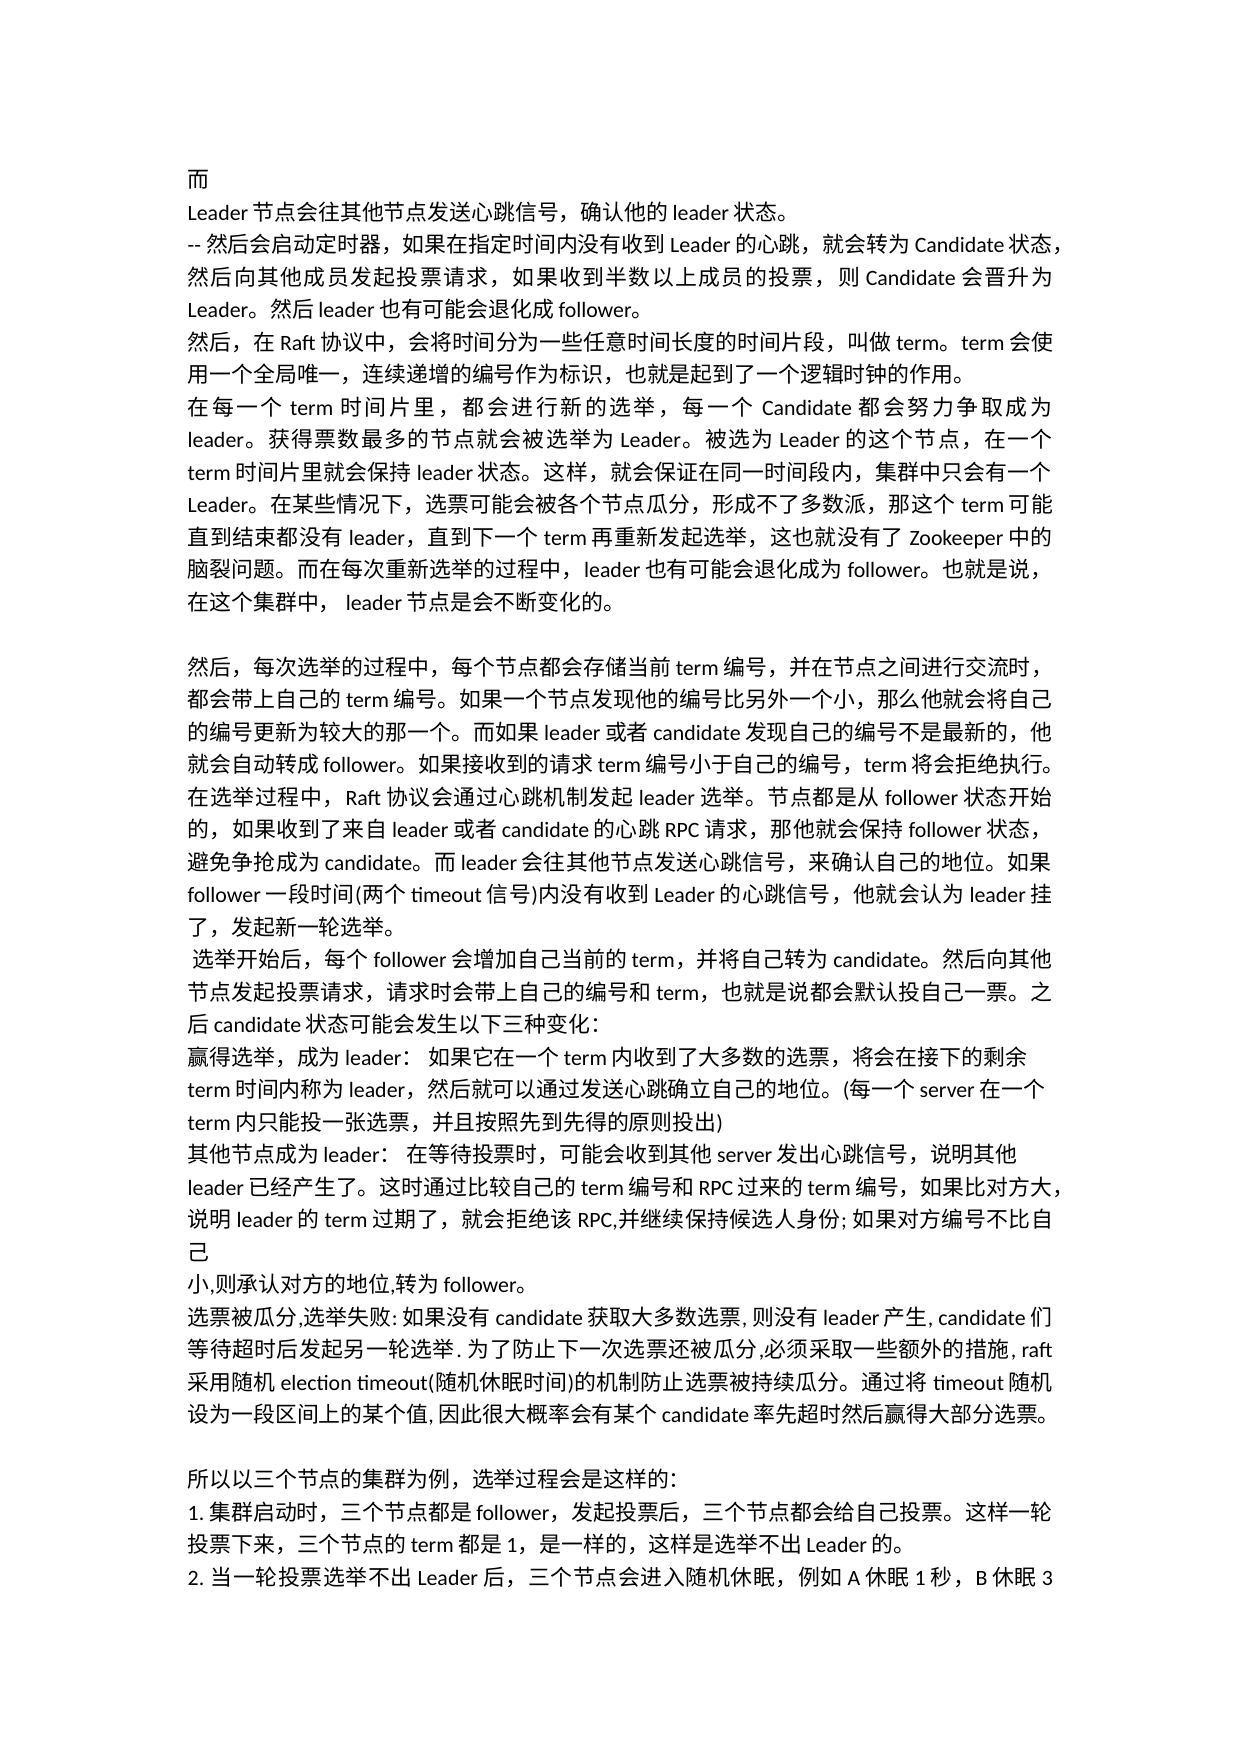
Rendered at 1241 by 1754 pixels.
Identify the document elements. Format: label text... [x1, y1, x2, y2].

text 选票被瓜分,选举失败: 如果没有candidate获取大多数选票, 则没有leader产生, candidate们等待超时后发起另一轮选举. 为了防止下一次选票还被瓜分,必须采取一些额外的措施, raft采用随机election timeout(随机休眠时间)的机制防止选票被持续瓜分。通过将timeout随机设为一段区间上的某个值, 因此很大概率会有某个candidate率先超时然后赢得大部分选票。 [187, 1299, 1053, 1429]
text 其他节点成为leader： 在等待投票时，可能会收到其他server发出心跳信号，说明其他 [187, 1137, 1053, 1169]
text 赢得选举，成为leader： 如果它在一个term内收到了大多数的选票，将会在接下的剩余 [187, 1039, 1053, 1072]
text Leader节点会往其他节点发送心跳信号，确认他的leader状态。 [187, 194, 1053, 227]
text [187, 1559, 1053, 1592]
text 小,则承认对方的地位,转为follower。 [187, 1267, 1053, 1299]
text 在每一个term时间片里，都会进行新的选举，每一个Candidate都会努力争取成为leader。获得票数最多的节点就会被选举为Leader。被选为Leader的这个节点，在一个term时间片里就会保持leader状态。这样，就会保证在同一时间段内，集群中只会有一个Leader。在某些情况下，选票可能会被各个节点瓜分，形成不了多数派，那这个term可能直到结束都没有leader，直到下一个term再重新发起选举，这也就没有了Zookeeper中的脑裂问题。而在每次重新选举的过程中，leader也有可能会退化成为follower。也就是说，在这个集群中， leader节点是会不断变化的。 [187, 389, 1053, 617]
text 选举开始后，每个follower会增加自己当前的term，并将自己转为candidate。然后向其他节点发起投票请求，请求时会带上自己的编号和term，也就是说都会默认投自己一票。之后candidate状态可能会发生以下三种变化： [187, 942, 1053, 1039]
text 然后，每次选举的过程中，每个节点都会存储当前term编号，并在节点之间进行交流时，都会带上自己的term编号。如果一个节点发现他的编号比另外一个小，那么他就会将自己的编号更新为较大的那一个。而如果leader或者candidate发现自己的编号不是最新的，他就会自动转成follower。如果接收到的请求term编号小于自己的编号，term将会拒绝执行。 [187, 649, 1053, 779]
text 所以以三个节点的集群为例，选举过程会是这样的： [187, 1462, 1053, 1494]
text 说明leader的term过期了，就会拒绝该RPC,并继续保持候选人身份; 如果对方编号不比自己 [187, 1202, 1053, 1267]
text 然后，在Raft协议中，会将时间分为一些任意时间长度的时间片段，叫做term。term会使用一个全局唯一，连续递增的编号作为标识，也就是起到了一个逻辑时钟的作用。 [187, 324, 1053, 389]
text term时间内称为leader，然后就可以通过发送心跳确立自己的地位。(每一个server在一个 [187, 1072, 1053, 1104]
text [187, 162, 1053, 194]
text 1. 集群启动时，三个节点都是follower，发起投票后，三个节点都会给自己投票。这样一轮投票下来，三个节点的term都是1，是一样的，这样是选举不出Leader的。 [187, 1494, 1053, 1559]
text leader已经产生了。这时通过比较自己的term编号和RPC过来的term编号，如果比对方大， [187, 1169, 1053, 1202]
text 在选举过程中，Raft协议会通过心跳机制发起leader选举。节点都是从follower状态开始的，如果收到了来自leader或者candidate的心跳RPC请求，那他就会保持follower状态，避免争抢成为candidate。而leader会往其他节点发送心跳信号，来确认自己的地位。如果follower一段时间(两个timeout信号)内没有收到Leader的心跳信号，他就会认为leader挂了，发起新一轮选举。 [187, 779, 1053, 942]
text term内只能投一张选票，并且按照先到先得的原则投出) [187, 1104, 1053, 1137]
text -- 然后会启动定时器，如果在指定时间内没有收到Leader的心跳，就会转为Candidate状态，然后向其他成员发起投票请求，如果收到半数以上成员的投票，则Candidate会晋升为Leader。然后leader也有可能会退化成follower。 [187, 227, 1053, 324]
